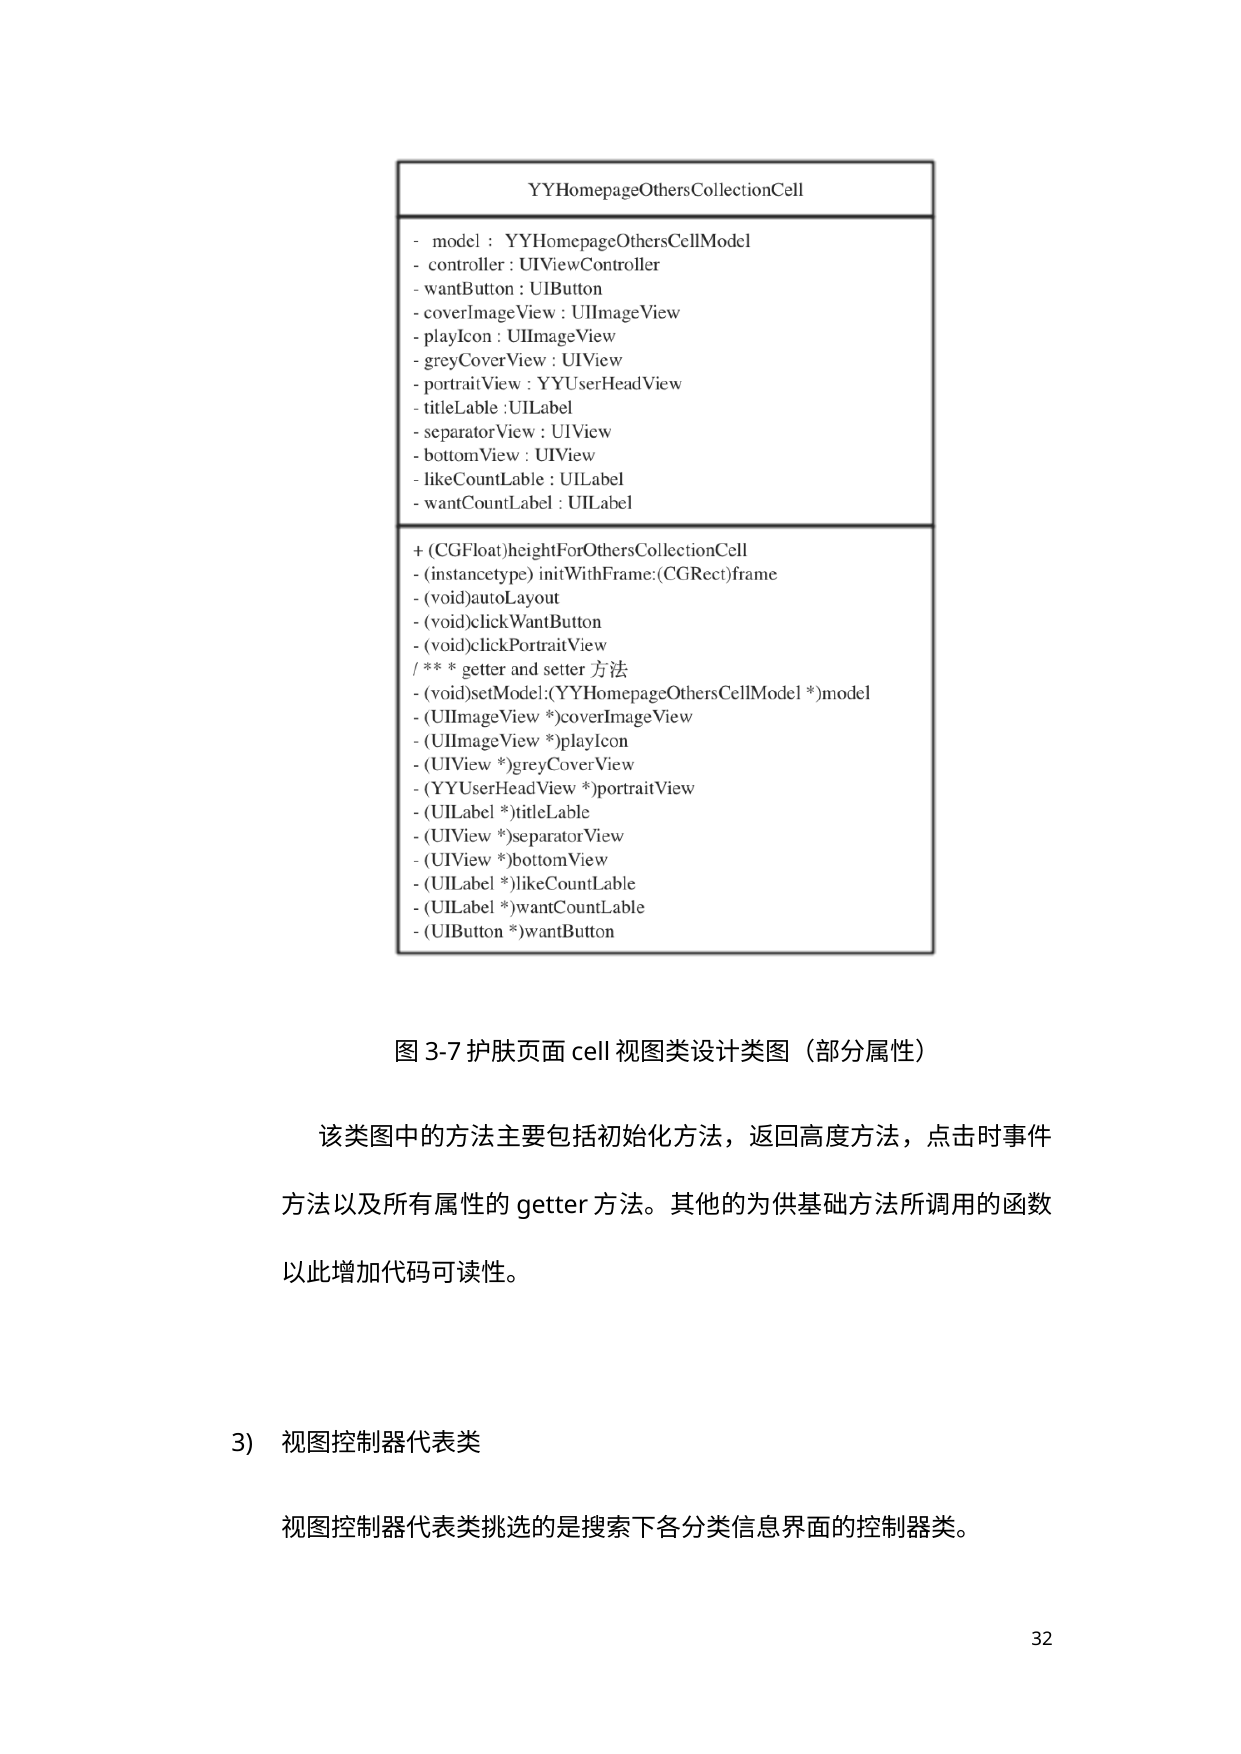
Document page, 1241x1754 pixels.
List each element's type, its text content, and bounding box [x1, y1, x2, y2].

picture [387, 150, 947, 967]
list 该类图中的方法主要包括初始化方法，返回高度方法，点击时事件方法以及所有属性的getter方法。其他的为供基础方法所调用的函数，以此增加代码可读性。 [281, 1101, 1053, 1304]
list 视图控制器代表类 [231, 1406, 1053, 1474]
list 图 3-7护肤页面cell视图类设计类图（部分属性） [281, 1016, 1053, 1084]
list 视图控制器代表类挑选的是搜索下各分类信息界面的控制器类。 [281, 1491, 1053, 1559]
